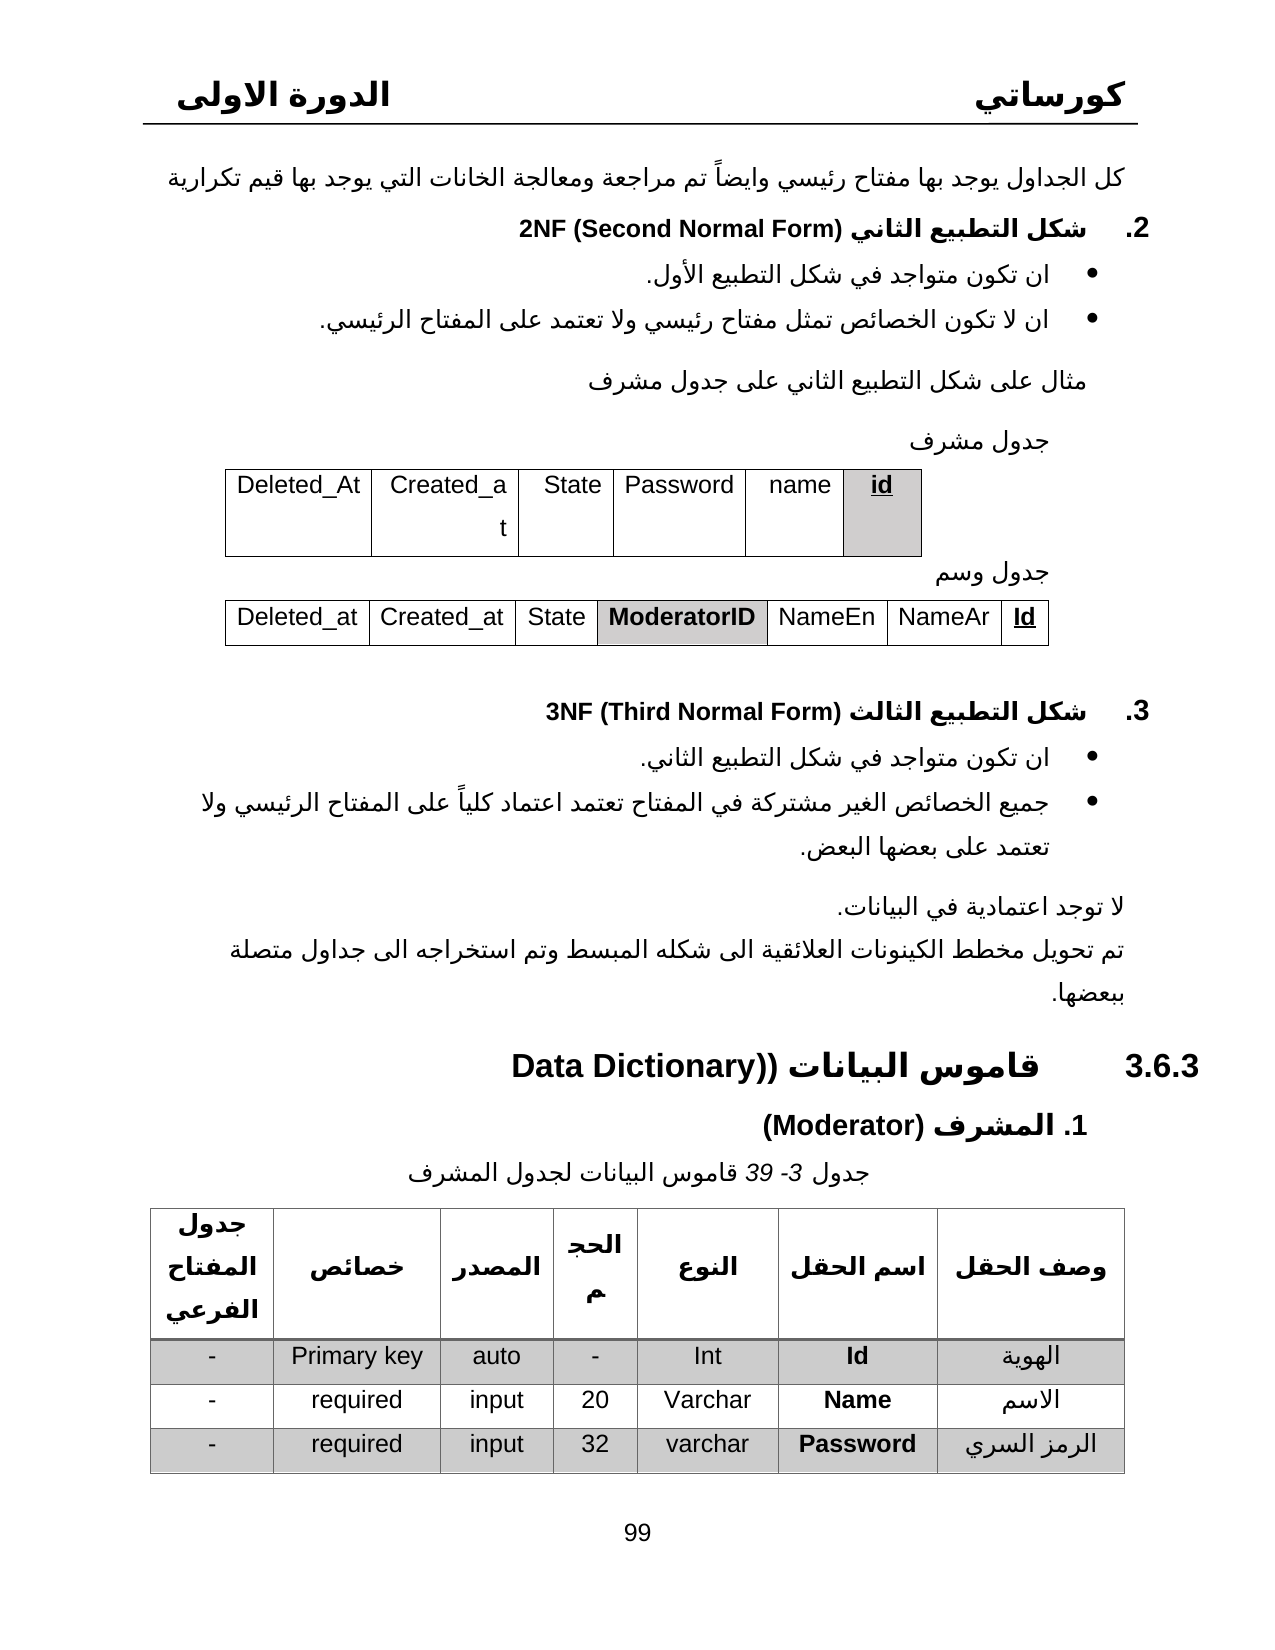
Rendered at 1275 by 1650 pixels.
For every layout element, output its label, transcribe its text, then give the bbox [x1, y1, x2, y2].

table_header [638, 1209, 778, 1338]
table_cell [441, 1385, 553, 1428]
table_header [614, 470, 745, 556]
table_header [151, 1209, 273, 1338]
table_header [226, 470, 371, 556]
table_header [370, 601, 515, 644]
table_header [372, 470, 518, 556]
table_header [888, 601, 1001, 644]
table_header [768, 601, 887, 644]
text جدول 3- 39 قاموس البيانات لجدول المشرف [150, 1158, 1125, 1187]
subtitle شكل التطبيع الثالث 3NF (Third Normal Form) [150, 693, 1125, 726]
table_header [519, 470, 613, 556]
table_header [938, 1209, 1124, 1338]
subtitle شكل التطبيع الثاني 2NF (Second Normal Form) [150, 210, 1125, 243]
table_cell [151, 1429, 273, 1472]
list جدول وسم [150, 557, 1050, 586]
subtitle المشرف (Moderator) [150, 1108, 1087, 1141]
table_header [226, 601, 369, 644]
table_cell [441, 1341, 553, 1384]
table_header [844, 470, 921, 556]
list جميع الخصائص الغير مشتركة في المفتاح تعتمد اعتماد كلياً على المفتاح الرئيسي ولا تعتمد على بعضها البعض. [150, 788, 1087, 861]
text لا توجد اعتمادية في البيانات. [150, 892, 1125, 921]
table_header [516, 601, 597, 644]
text كل الجداول يوجد بها مفتاح رئيسي وايضاً تم مراجعة ومعالجة الخانات التي يوجد بها قيم تكرارية [150, 162, 1125, 191]
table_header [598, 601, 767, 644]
list ان تكون متواجد في شكل التطبيع الأول. [150, 260, 1087, 290]
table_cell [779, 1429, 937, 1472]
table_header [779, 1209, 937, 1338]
list ان لا تكون الخصائص تمثل مفتاح رئيسي ولا تعتمد على المفتاح الرئيسي. [150, 305, 1087, 334]
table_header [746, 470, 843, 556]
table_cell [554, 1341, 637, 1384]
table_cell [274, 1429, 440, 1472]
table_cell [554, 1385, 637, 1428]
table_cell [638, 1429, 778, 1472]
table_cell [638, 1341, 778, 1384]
list جدول مشرف [150, 426, 1050, 455]
list ان تكون متواجد في شكل التطبيع الثاني. [150, 743, 1087, 773]
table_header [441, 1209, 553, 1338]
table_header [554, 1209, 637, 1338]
text مثال على شكل التطبيع الثاني على جدول مشرف [150, 366, 1087, 395]
text تم تحويل مخطط الكينونات العلائقية الى شكله المبسط وتم استخراجه الى جداول متصلة ببعضها. [150, 935, 1125, 1007]
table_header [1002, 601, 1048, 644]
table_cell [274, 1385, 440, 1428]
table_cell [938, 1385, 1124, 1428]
subtitle قاموس البيانات ((Data Dictionary [150, 1046, 1125, 1084]
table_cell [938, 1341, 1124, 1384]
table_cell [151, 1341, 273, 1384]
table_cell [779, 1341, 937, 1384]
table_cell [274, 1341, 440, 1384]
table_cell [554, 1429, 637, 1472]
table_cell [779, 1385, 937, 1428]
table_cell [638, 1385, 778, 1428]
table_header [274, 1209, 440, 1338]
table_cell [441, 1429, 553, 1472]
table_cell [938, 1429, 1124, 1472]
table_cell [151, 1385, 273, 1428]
